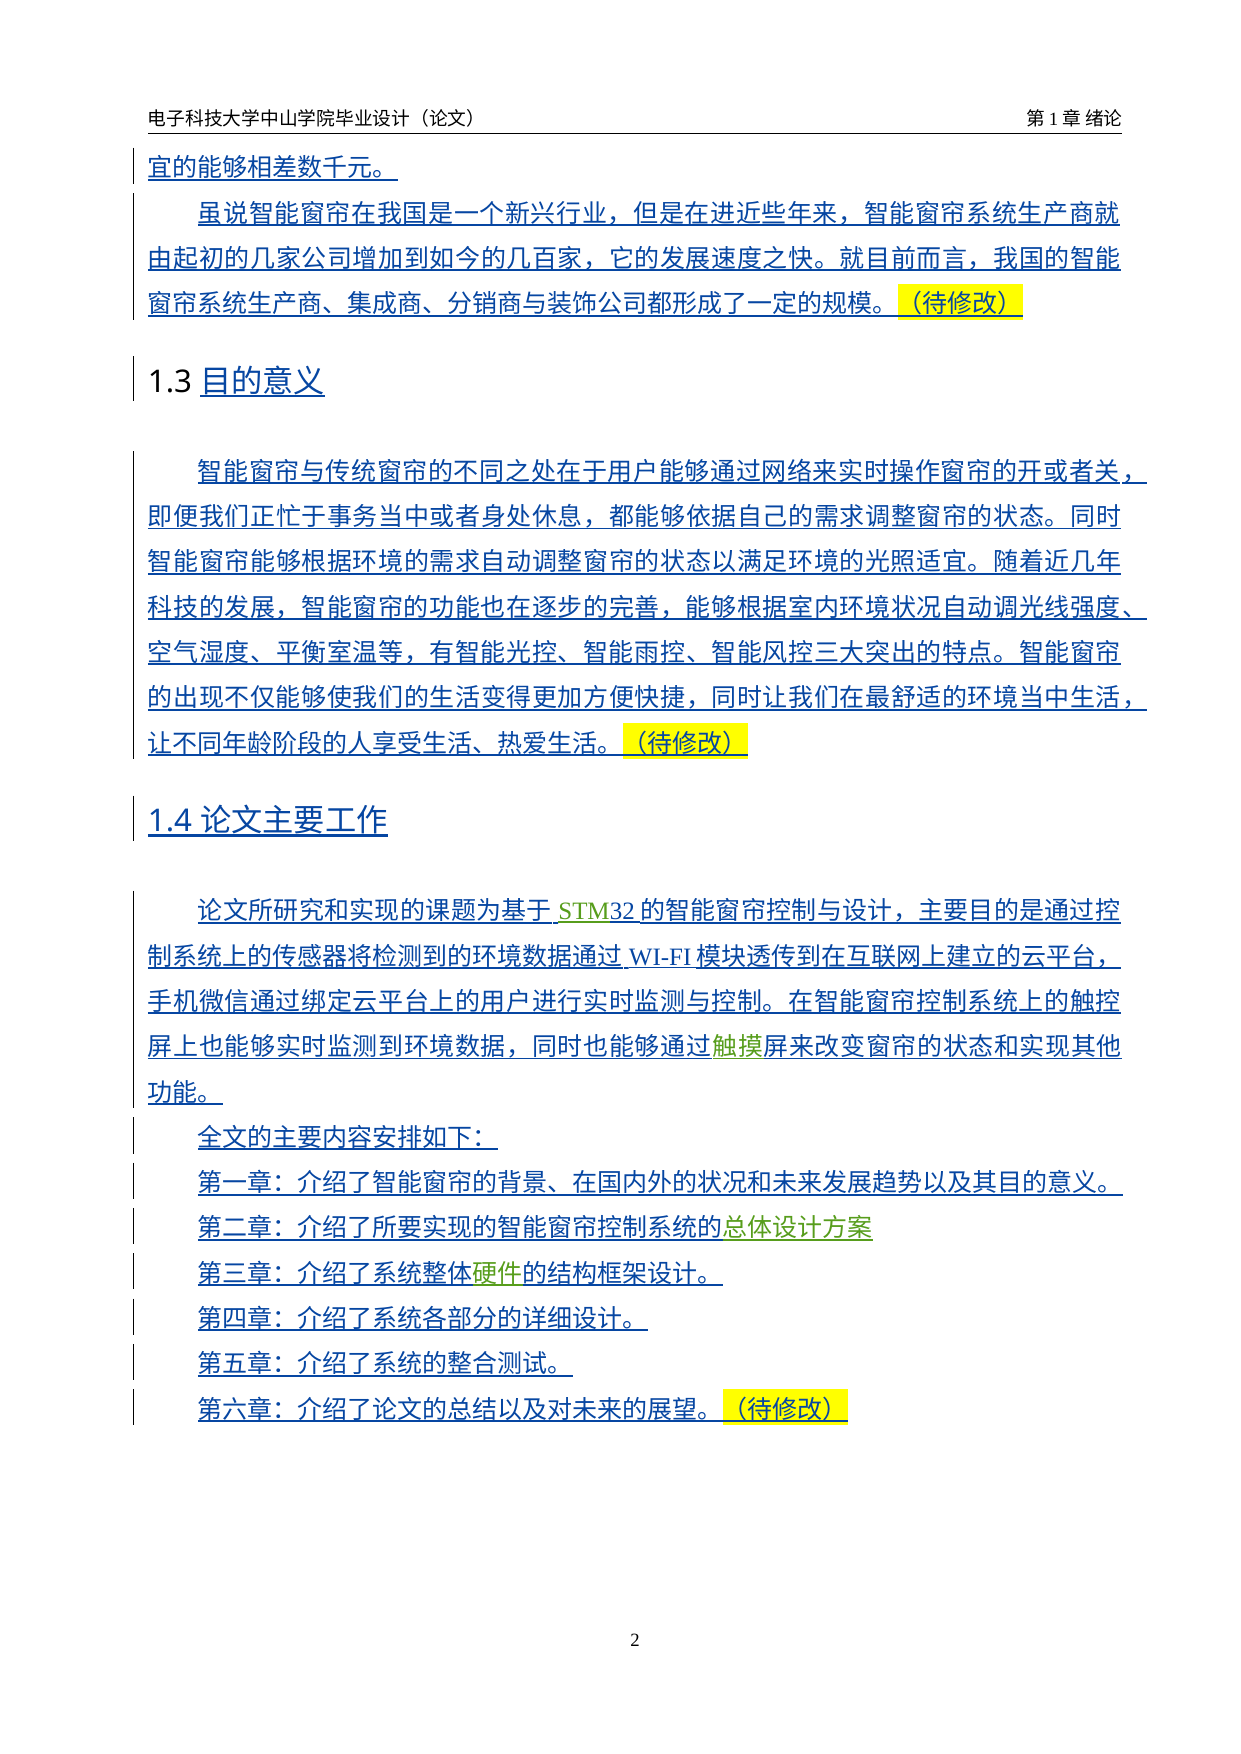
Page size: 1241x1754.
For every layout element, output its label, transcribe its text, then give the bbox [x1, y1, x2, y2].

text 1.3 [148, 356, 1122, 401]
